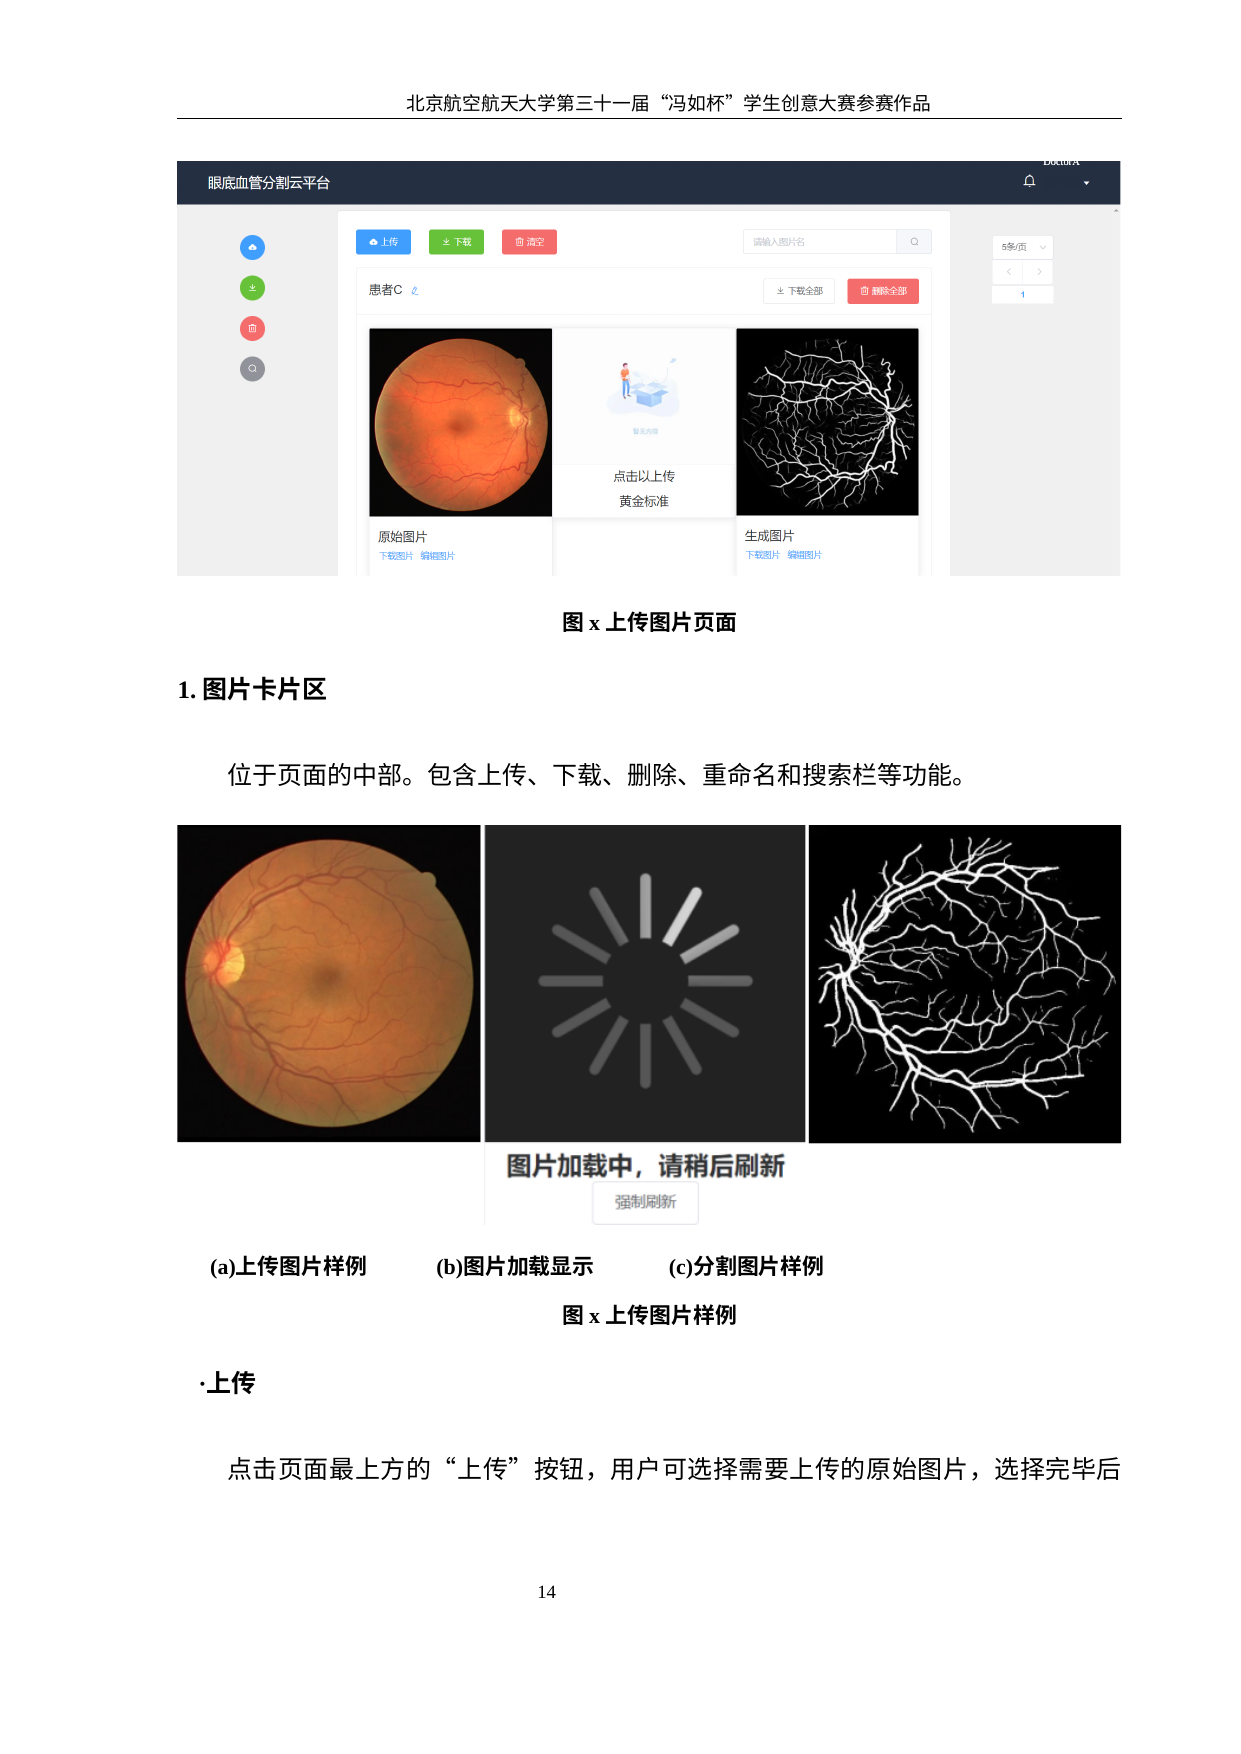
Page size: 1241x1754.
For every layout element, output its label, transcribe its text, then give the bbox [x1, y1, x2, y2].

list 位于页面的中部。包含上传、下载、删除、重命名和搜索栏等功能。 [177, 740, 1122, 808]
text 图x 上传图片样例 [177, 1297, 1122, 1331]
list 1. 图片卡片区 [177, 654, 1122, 722]
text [177, 1433, 1122, 1501]
text ·上传 [177, 1347, 1122, 1415]
picture [177, 161, 1121, 576]
list (a)上传图片样例 (b)图片加载显示 (c)分割图片样例 [177, 1248, 1122, 1282]
picture [177, 825, 1122, 1225]
text 图x 上传图片页面 [177, 604, 1122, 638]
